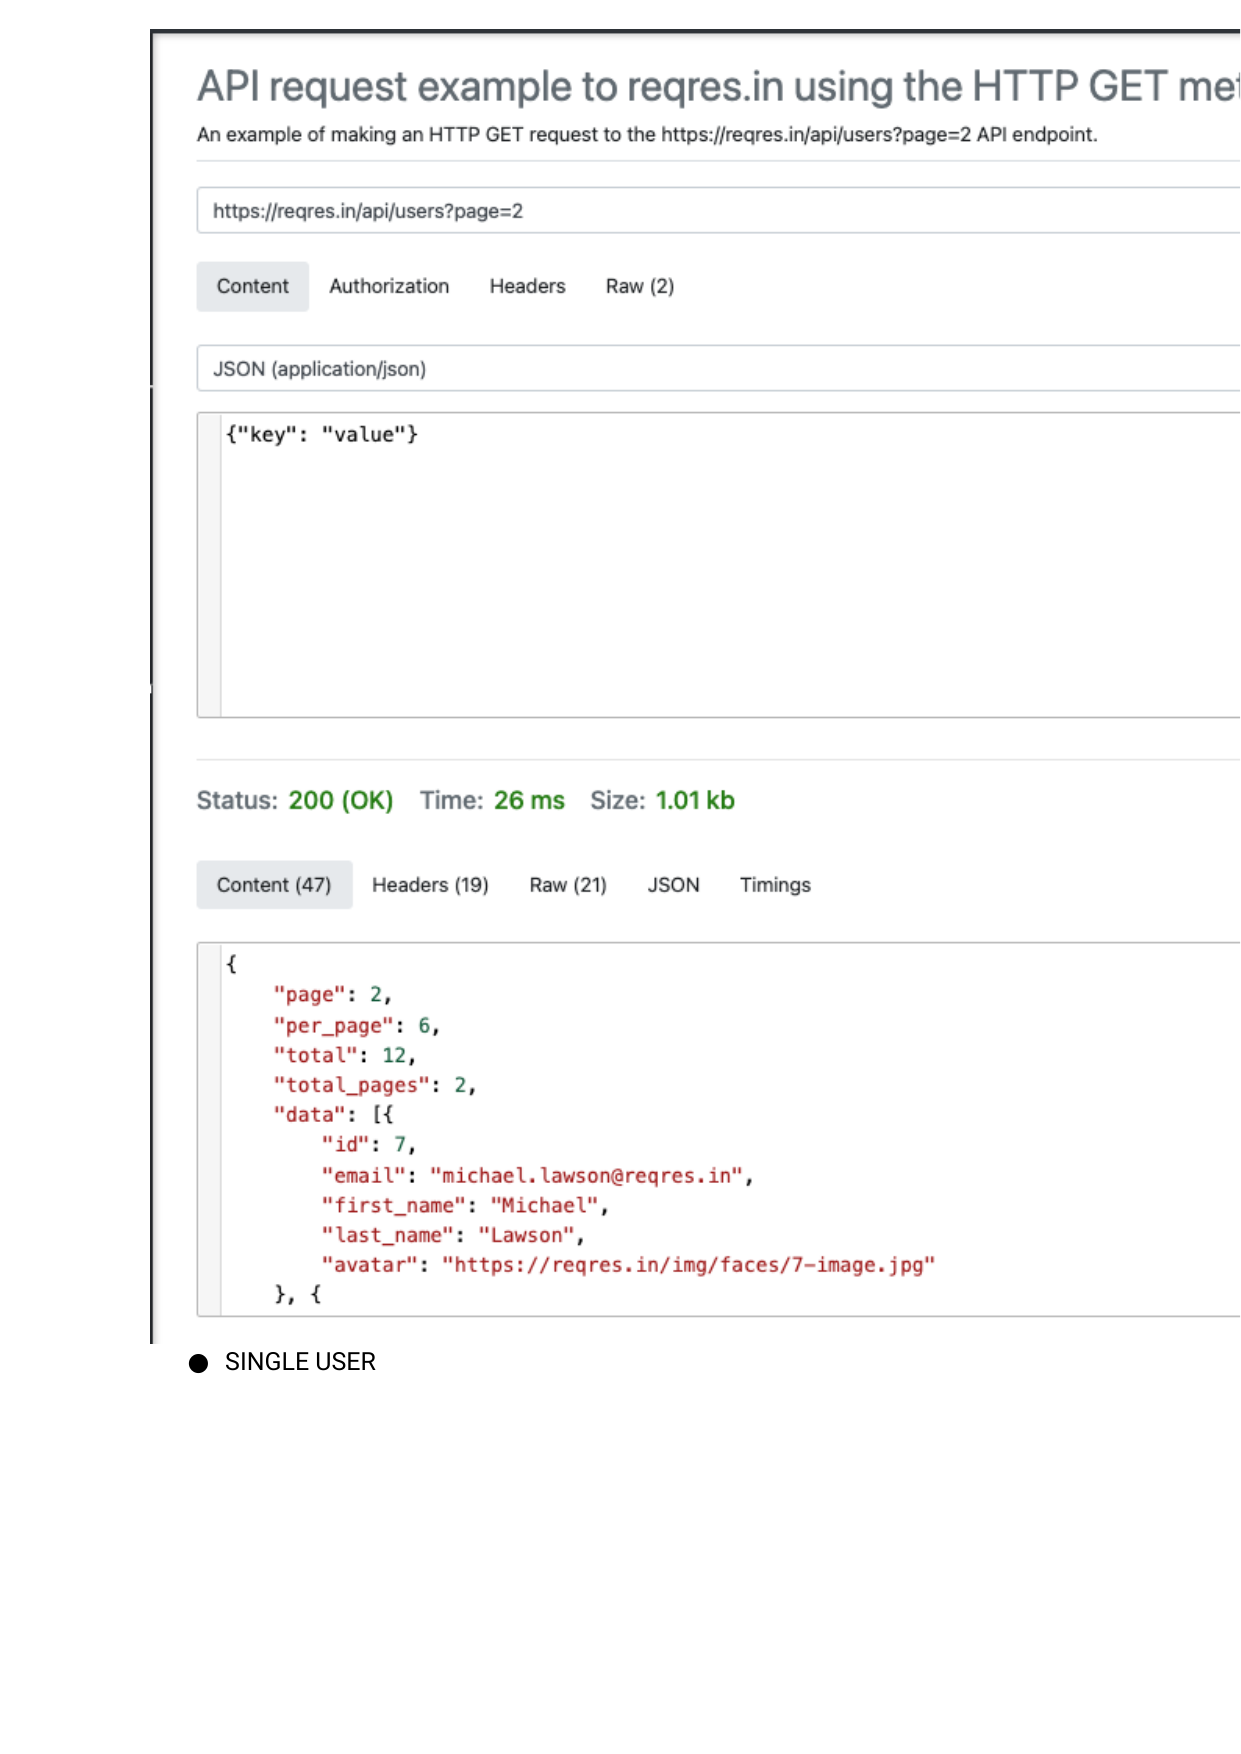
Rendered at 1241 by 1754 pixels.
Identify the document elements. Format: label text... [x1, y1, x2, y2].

picture [150, 29, 1241, 1344]
list SINGLE USER [187, 1347, 1090, 1377]
